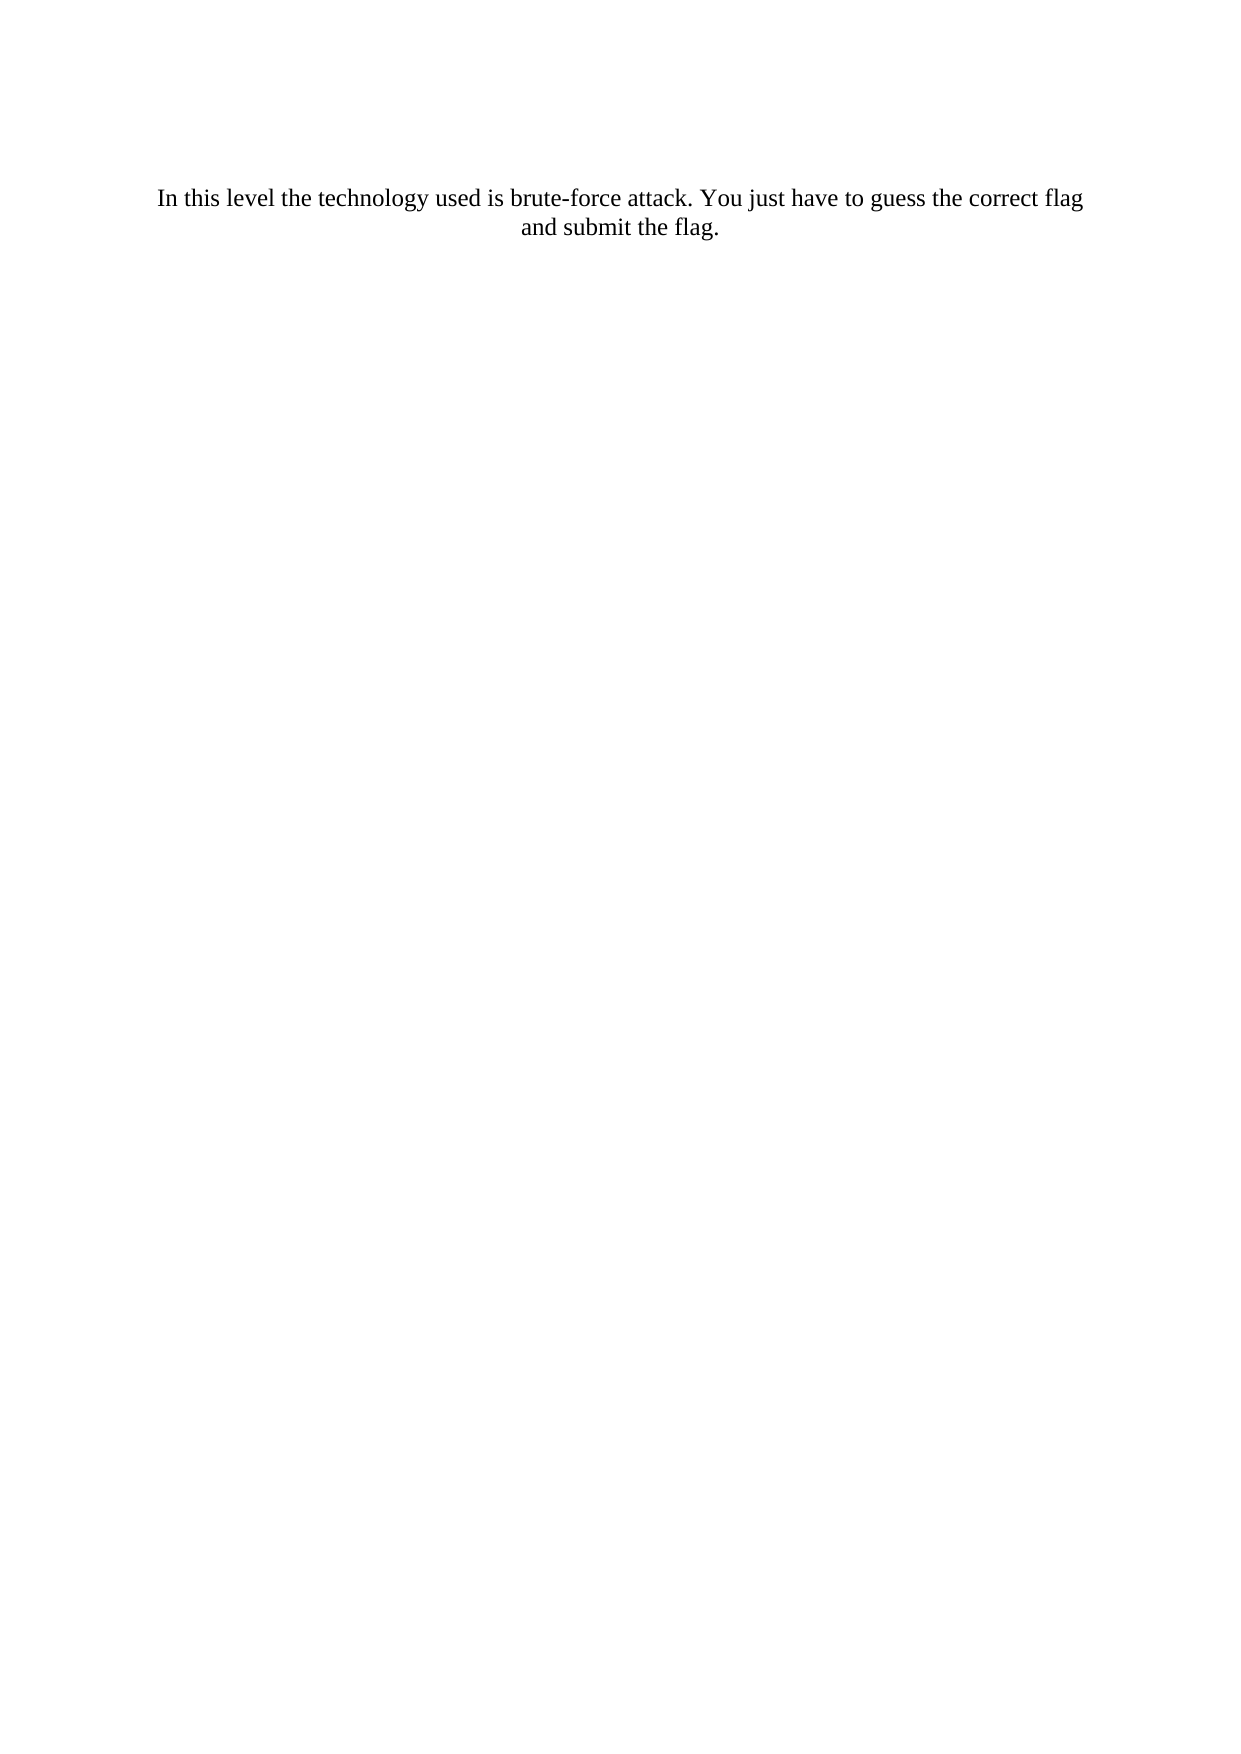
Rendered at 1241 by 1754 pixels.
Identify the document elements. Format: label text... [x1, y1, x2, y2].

text In this level the technology used is brute-force attack. You just have to guess the correct flag and submit the flag. [150, 183, 1090, 241]
